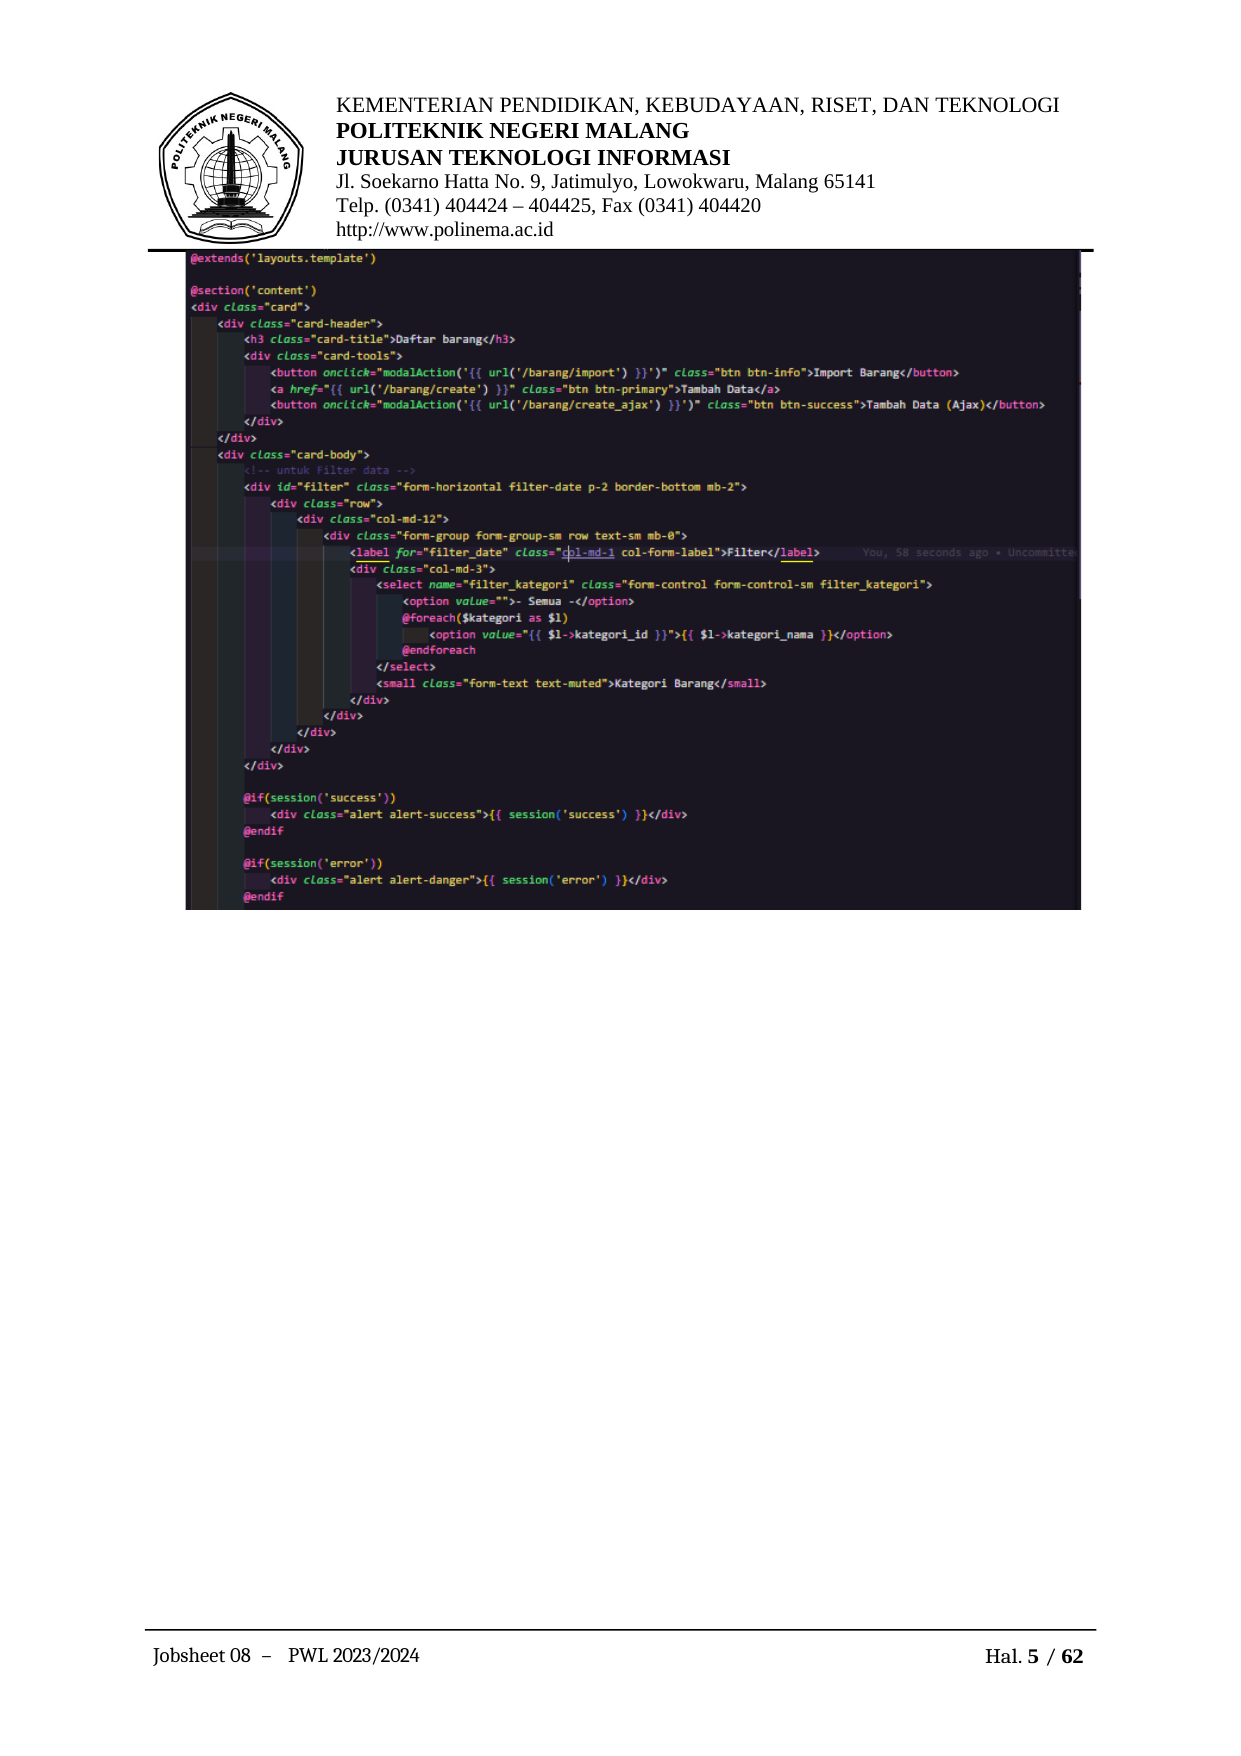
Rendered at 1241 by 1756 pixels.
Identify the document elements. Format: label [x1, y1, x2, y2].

picture [185, 250, 1082, 910]
picture [158, 92, 304, 244]
